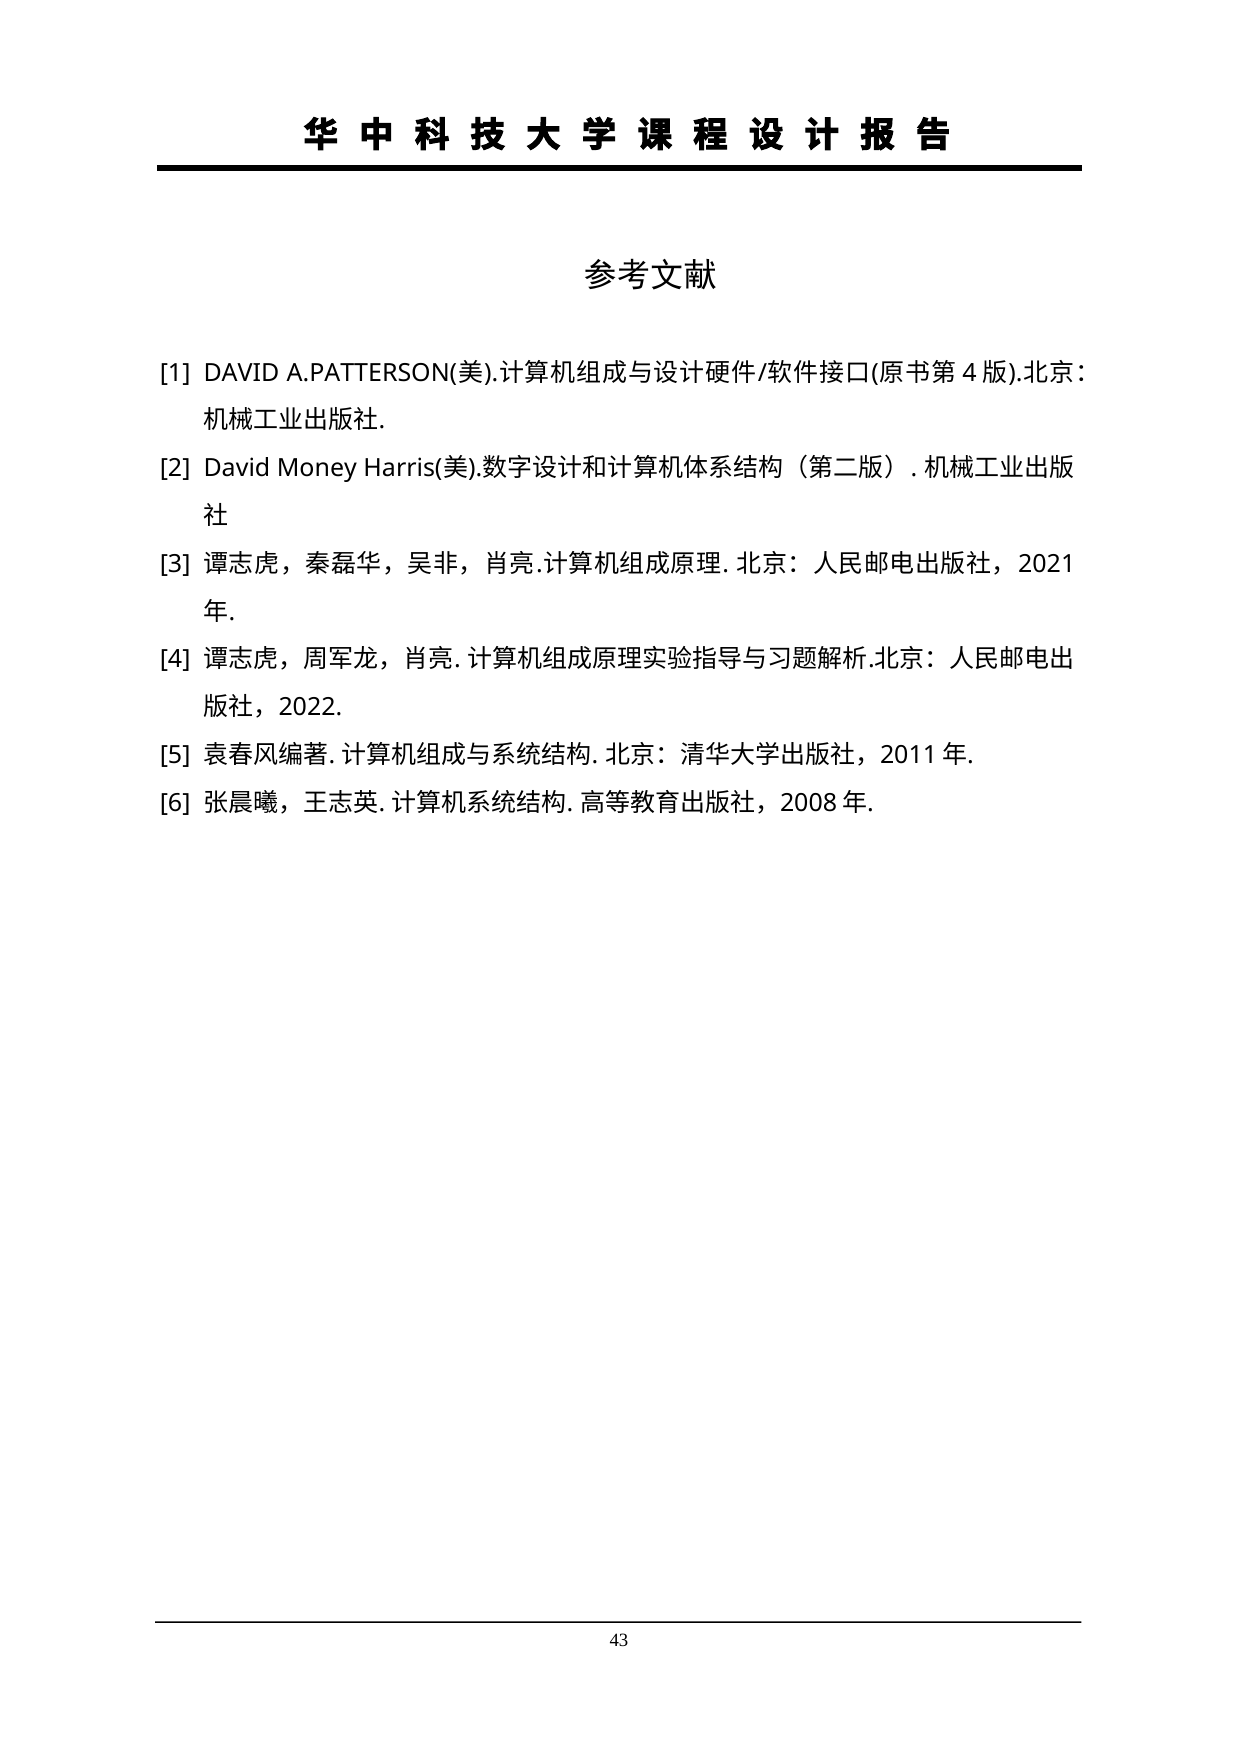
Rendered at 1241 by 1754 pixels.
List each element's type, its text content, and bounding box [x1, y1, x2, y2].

list David Money Harris(美).数字设计和计算机体系结构（第二版）. 机械工业出版社 [159, 442, 1075, 537]
list 谭志虎，秦磊华，吴非，肖亮.计算机组成原理. 北京：人民邮电出版社，2021年. [159, 537, 1075, 633]
list DAVID A.PATTERSON(美).计算机组成与设计硬件/软件接口(原书第4版).北京：机械工业出版社. [159, 346, 1075, 442]
list 张晨曦，王志英. 计算机系统结构. 高等教育出版社，2008年. [159, 777, 1075, 824]
subtitle 参考文献 [222, 248, 1078, 296]
list 袁春风编著. 计算机组成与系统结构. 北京：清华大学出版社，2011年. [159, 729, 1075, 777]
list 谭志虎，周军龙，肖亮. 计算机组成原理实验指导与习题解析.北京：人民邮电出版社，2022. [159, 633, 1075, 729]
